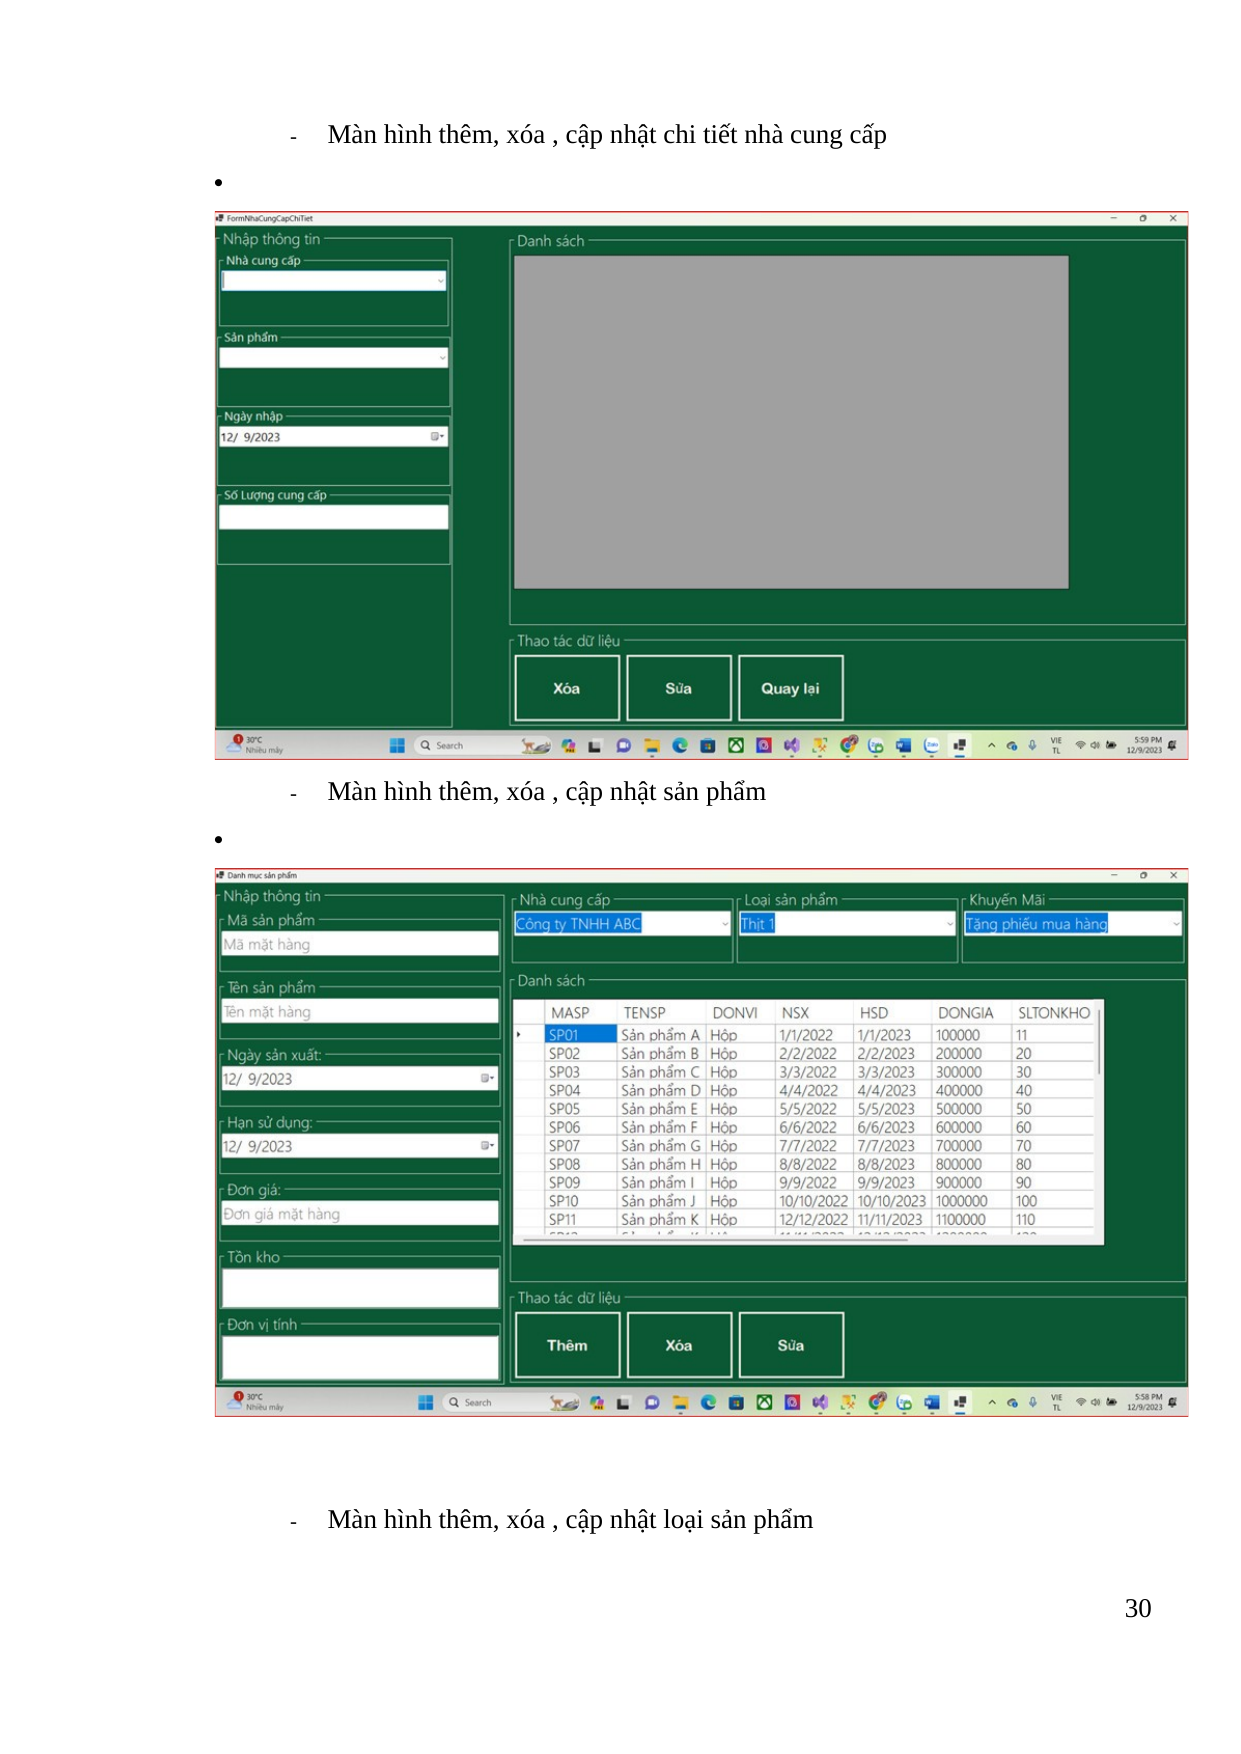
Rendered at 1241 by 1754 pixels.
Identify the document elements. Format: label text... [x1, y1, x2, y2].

list Màn hình thêm, xóa , cập nhật loại sản phẩm [290, 1503, 1152, 1535]
picture [214, 868, 1189, 1417]
list Màn hình thêm, xóa , cập nhật sản phẩm [290, 775, 1152, 806]
list Màn hình thêm, xóa , cập nhật chi tiết nhà cung cấp [290, 118, 1152, 149]
picture [214, 211, 1189, 760]
